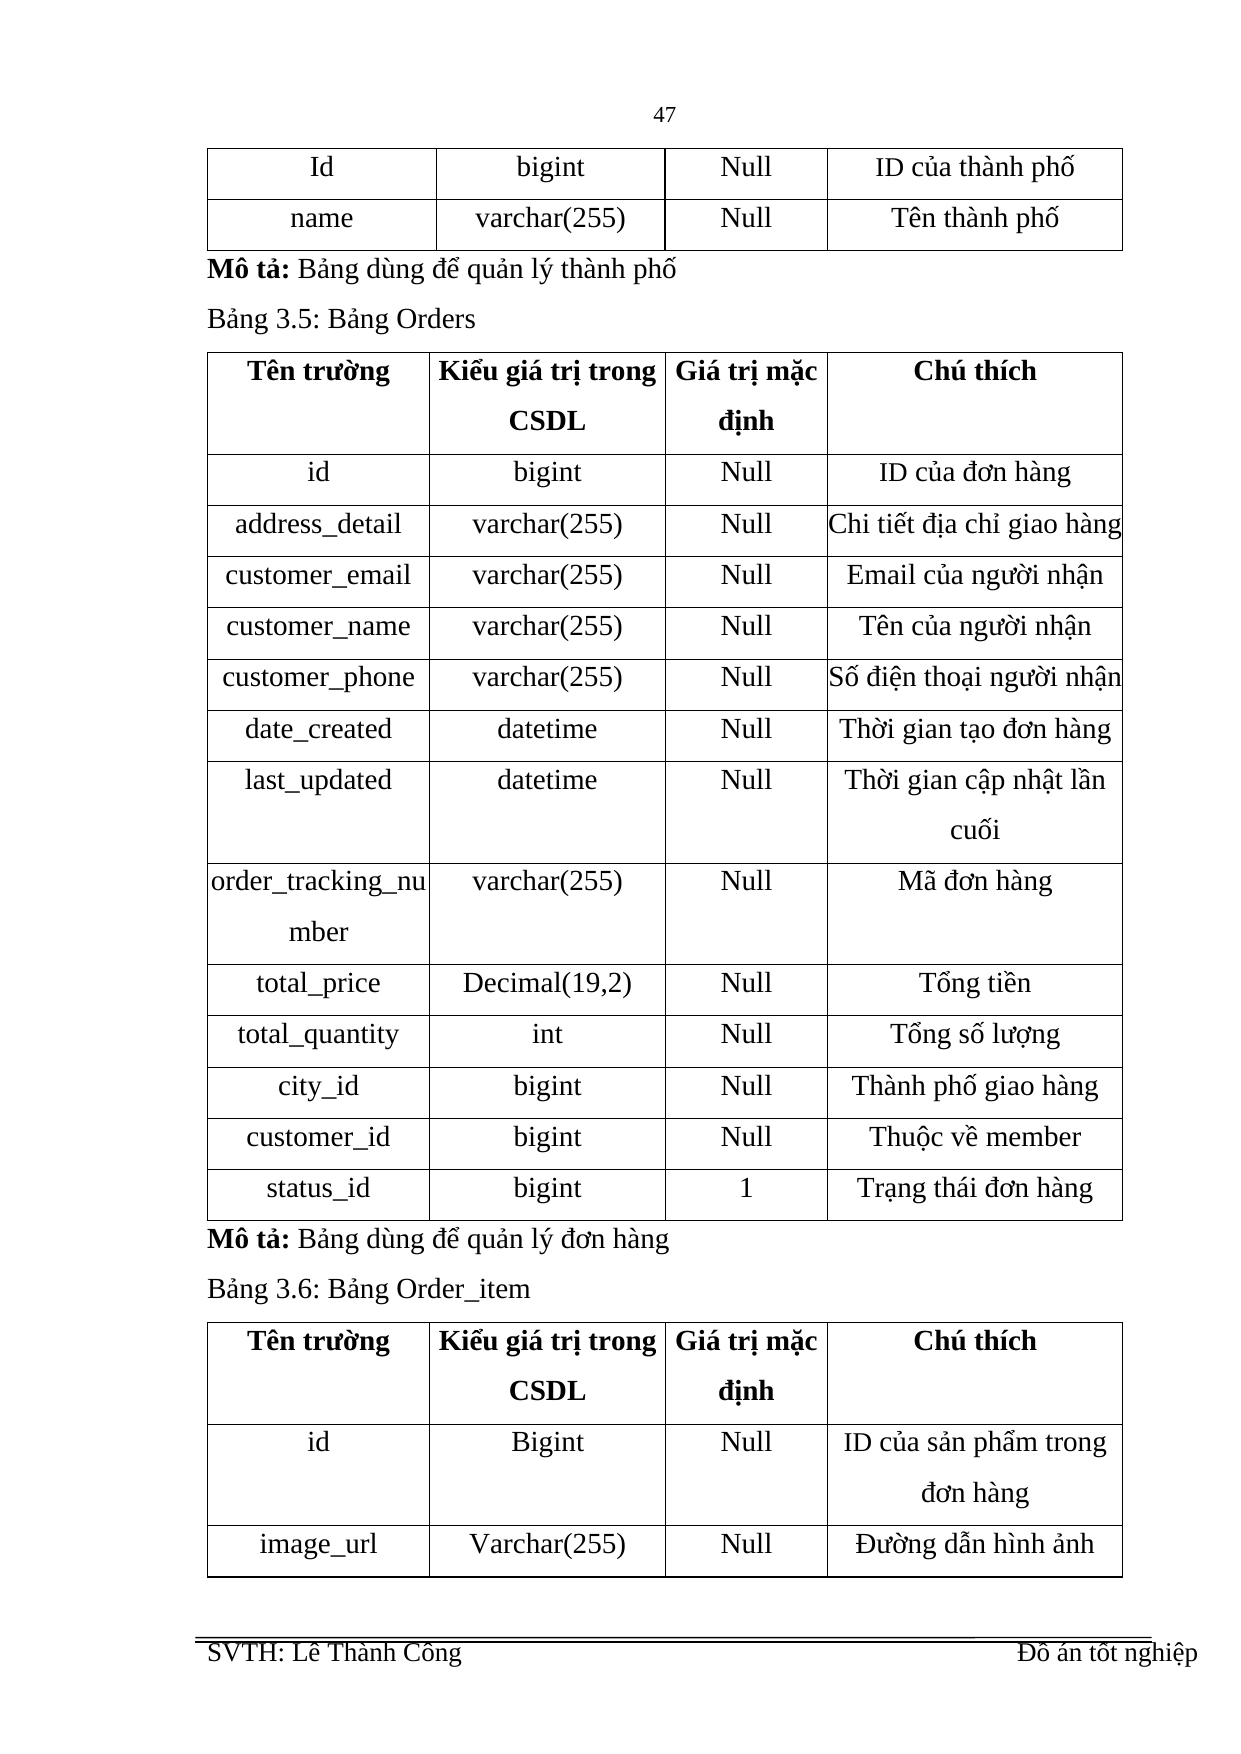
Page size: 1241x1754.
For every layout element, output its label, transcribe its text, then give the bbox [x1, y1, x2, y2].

text Mô tả: Bảng dùng để quản lý đơn hàng [207, 1221, 1122, 1255]
table_cell ID của đơn hàng [828, 455, 1122, 505]
table_cell ID của sản phẩm trong đơn hàng [828, 1425, 1122, 1525]
table_cell Null [666, 762, 827, 862]
table_cell Null [666, 557, 827, 607]
table_cell Null [666, 1526, 827, 1576]
table_header Tên trường [208, 1323, 429, 1423]
table_cell Tổng số lượng [828, 1016, 1122, 1067]
table_cell Null [666, 608, 827, 658]
table_cell datetime [430, 762, 665, 862]
table_cell city_id [208, 1068, 429, 1118]
table_cell Null [666, 506, 827, 556]
table_cell customer_phone [208, 660, 429, 710]
table_cell customer_name [208, 608, 429, 658]
table_header Kiểu giá trị trong CSDL [430, 353, 665, 453]
table_cell image_url [208, 1526, 429, 1576]
table_cell 1 [666, 1170, 827, 1220]
table_cell bigint [430, 1119, 665, 1169]
table_cell Null [666, 455, 827, 505]
text Bảng 3.6: Bảng Order_item [207, 1272, 1122, 1305]
table_cell Null [666, 864, 827, 964]
table_cell last_updated [208, 762, 429, 862]
table_cell Email của người nhận [828, 557, 1122, 607]
table_cell Decimal(19,2) [430, 965, 665, 1015]
table_cell bigint [437, 149, 664, 199]
table_cell Null [666, 660, 827, 710]
text Mô tả: Bảng dùng để quản lý thành phố [207, 251, 1122, 285]
table_cell Mã đơn hàng [828, 864, 1122, 964]
table_cell customer_id [208, 1119, 429, 1169]
table_cell Số điện thoại người nhận [828, 660, 1122, 710]
table_cell total_quantity [208, 1016, 429, 1067]
table_cell Trạng thái đơn hàng [828, 1170, 1122, 1220]
table_cell id [208, 1425, 429, 1525]
table_header Giá trị mặc định [666, 1323, 827, 1423]
table_cell Null [666, 965, 827, 1015]
table_cell Thời gian cập nhật lần cuối [828, 762, 1122, 862]
table_cell Null [666, 200, 827, 250]
table_cell Thuộc về member [828, 1119, 1122, 1169]
table_cell customer_email [208, 557, 429, 607]
table_cell varchar(255) [430, 506, 665, 556]
text Bảng 3.5: Bảng Orders [207, 302, 1122, 335]
table_header Chú thích [828, 1323, 1122, 1423]
table_cell status_id [208, 1170, 429, 1220]
table_cell Chi tiết địa chỉ giao hàng [828, 506, 1122, 556]
table_cell Varchar(255) [430, 1526, 665, 1576]
table_cell bigint [430, 1068, 665, 1118]
table_cell Tổng tiền [828, 965, 1122, 1015]
table_cell Bigint [430, 1425, 665, 1525]
table_cell Null [666, 1016, 827, 1067]
table_cell bigint [430, 455, 665, 505]
table_cell Thành phố giao hàng [828, 1068, 1122, 1118]
table_cell total_price [208, 965, 429, 1015]
table_cell varchar(255) [430, 557, 665, 607]
table_cell id [208, 455, 429, 505]
table_cell ID của thành phố [828, 149, 1122, 199]
table_cell Null [666, 1068, 827, 1118]
table_cell varchar(255) [430, 660, 665, 710]
table_cell address_detail [208, 506, 429, 556]
table_cell Null [666, 711, 827, 761]
table_cell varchar(255) [437, 200, 664, 250]
table_cell Null [666, 1425, 827, 1525]
table_cell datetime [430, 711, 665, 761]
table_cell varchar(255) [430, 608, 665, 658]
table_cell Thời gian tạo đơn hàng [828, 711, 1122, 761]
table_cell varchar(255) [430, 864, 665, 964]
table_header Kiểu giá trị trong CSDL [430, 1323, 665, 1423]
table_cell Id [208, 149, 436, 199]
table_cell Đường dẫn hình ảnh [828, 1526, 1122, 1576]
table_cell date_created [208, 711, 429, 761]
table_cell Tên của người nhận [828, 608, 1122, 658]
table_header Chú thích [828, 353, 1122, 453]
table_cell name [208, 200, 436, 250]
table_cell Null [666, 1119, 827, 1169]
table_cell order_tracking_number [208, 864, 429, 964]
table_cell Tên thành phố [828, 200, 1122, 250]
table_cell Null [666, 149, 827, 199]
table_header Tên trường [208, 353, 429, 453]
table_cell bigint [430, 1170, 665, 1220]
table_cell int [430, 1016, 665, 1067]
table_header Giá trị mặc định [666, 353, 827, 453]
